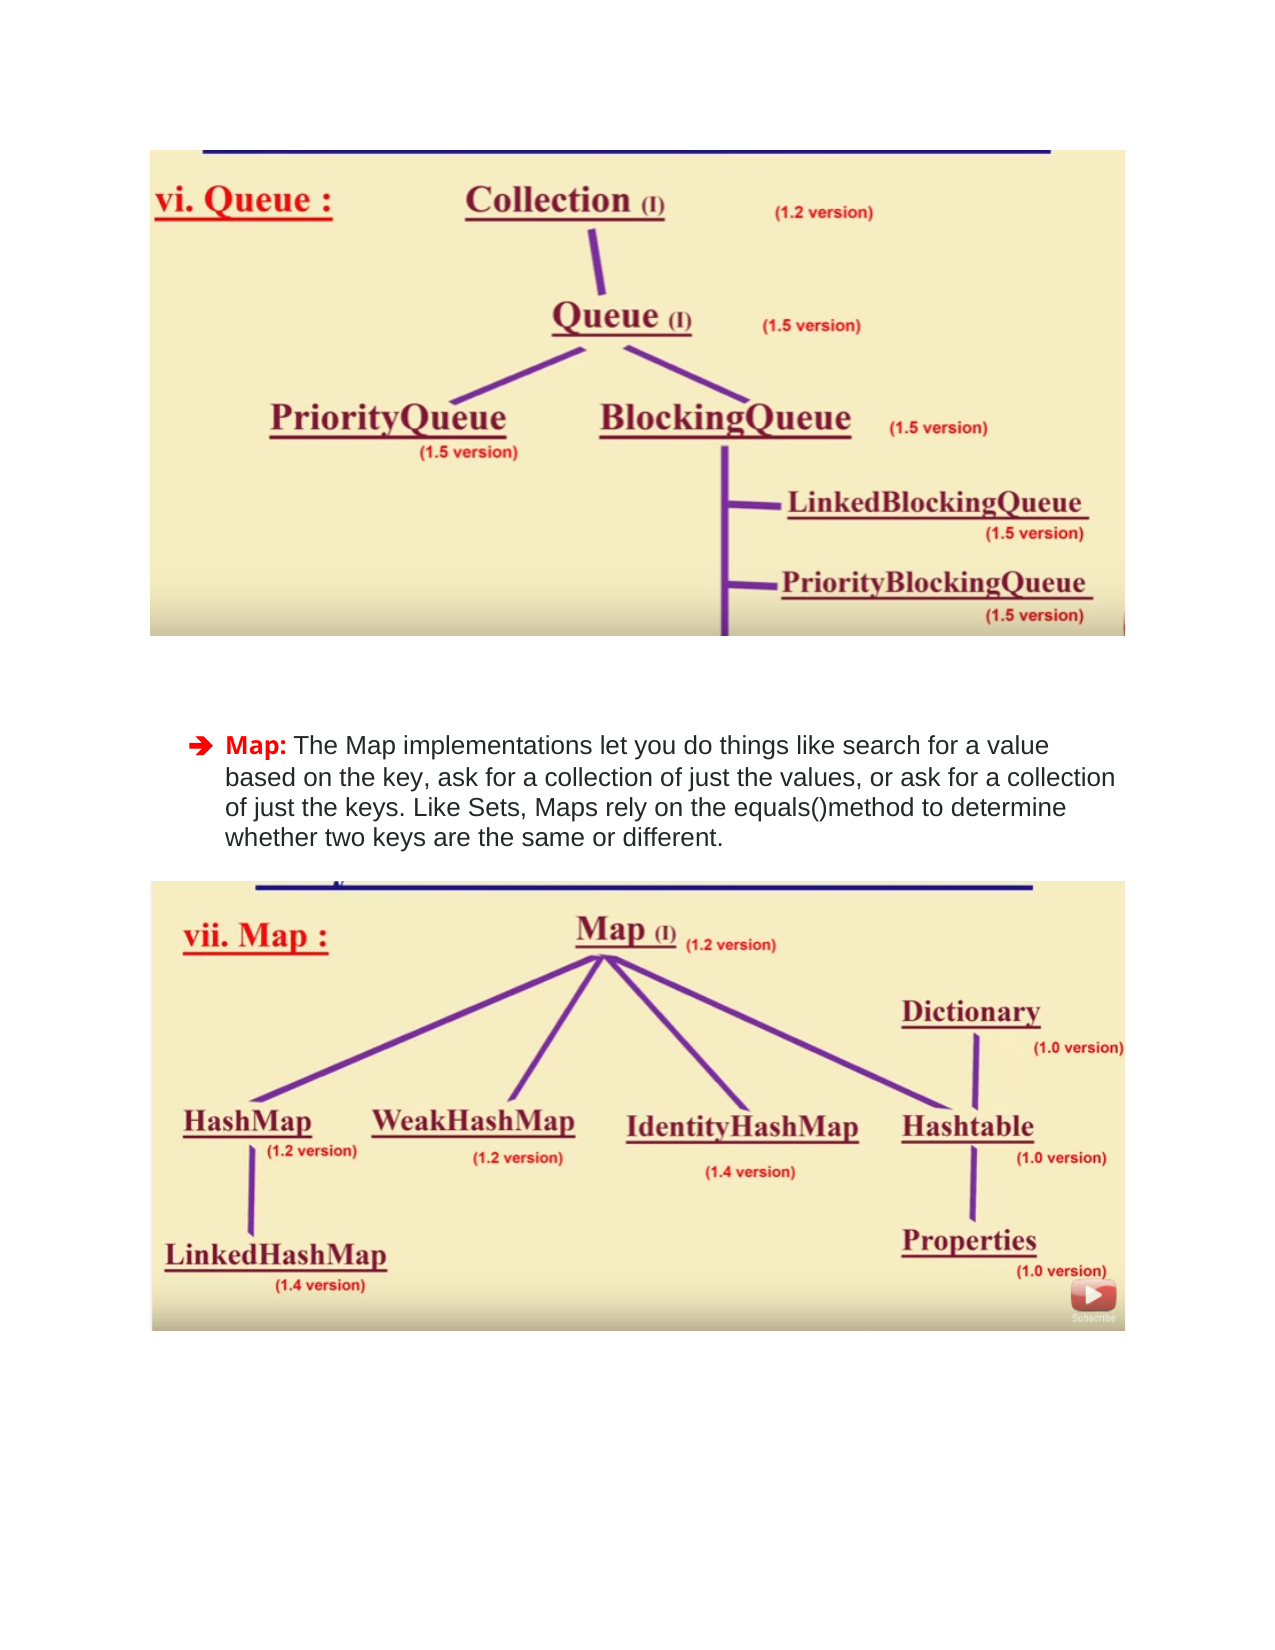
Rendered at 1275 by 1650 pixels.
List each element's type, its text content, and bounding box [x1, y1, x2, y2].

picture [150, 881, 1125, 1331]
picture [150, 150, 1125, 636]
list Map: The Map implementations let you do things like search for a value based on the key, ask for a collection of just the values, or ask for a collection of just the keys. Like Sets, Maps rely on the equals()method to determine whether two keys are the same or different. [187, 728, 1125, 852]
